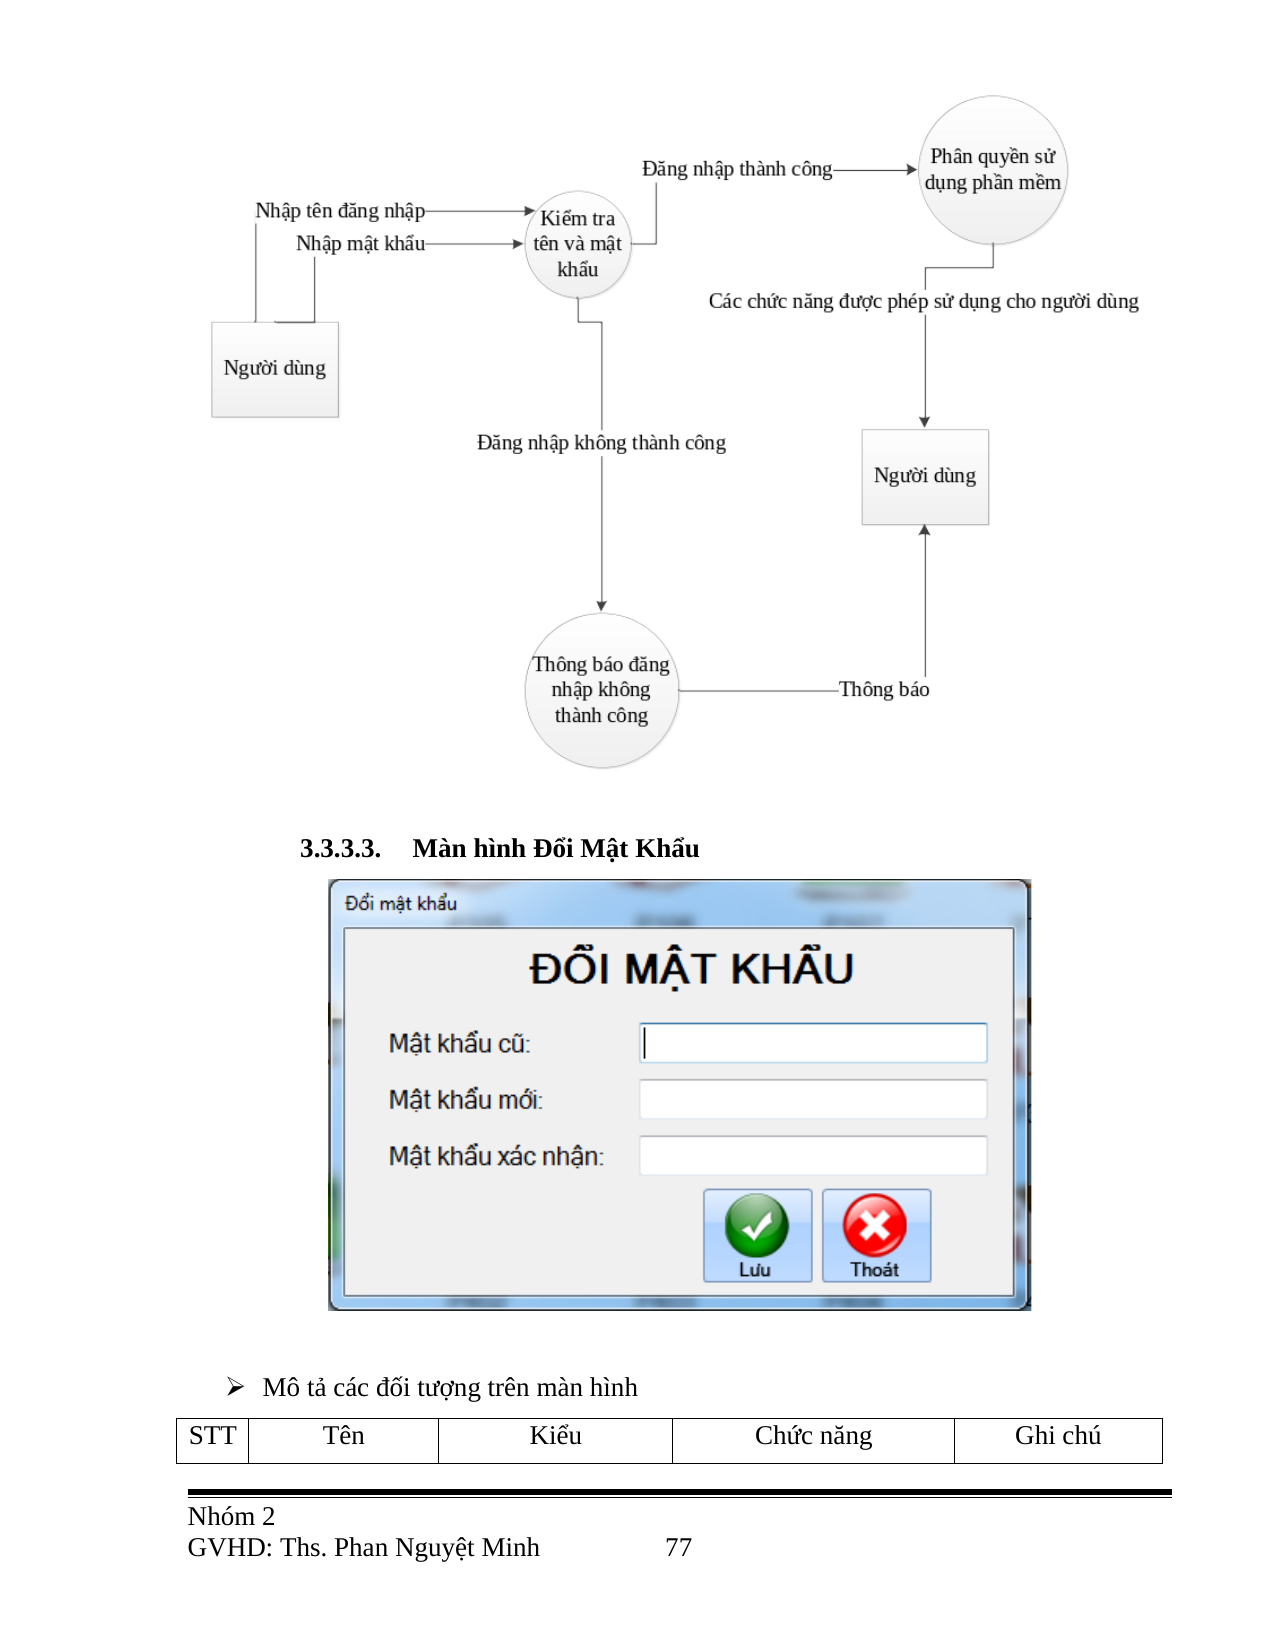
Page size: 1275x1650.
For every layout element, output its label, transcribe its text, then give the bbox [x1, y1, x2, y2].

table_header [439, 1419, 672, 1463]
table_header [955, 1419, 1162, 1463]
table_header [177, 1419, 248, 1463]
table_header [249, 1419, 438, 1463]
list Màn hình Đổi Mật Khẩu [300, 832, 1172, 864]
list Mô tả các đối tượng trên màn hình [225, 1371, 1172, 1402]
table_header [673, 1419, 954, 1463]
picture [328, 879, 1032, 1311]
